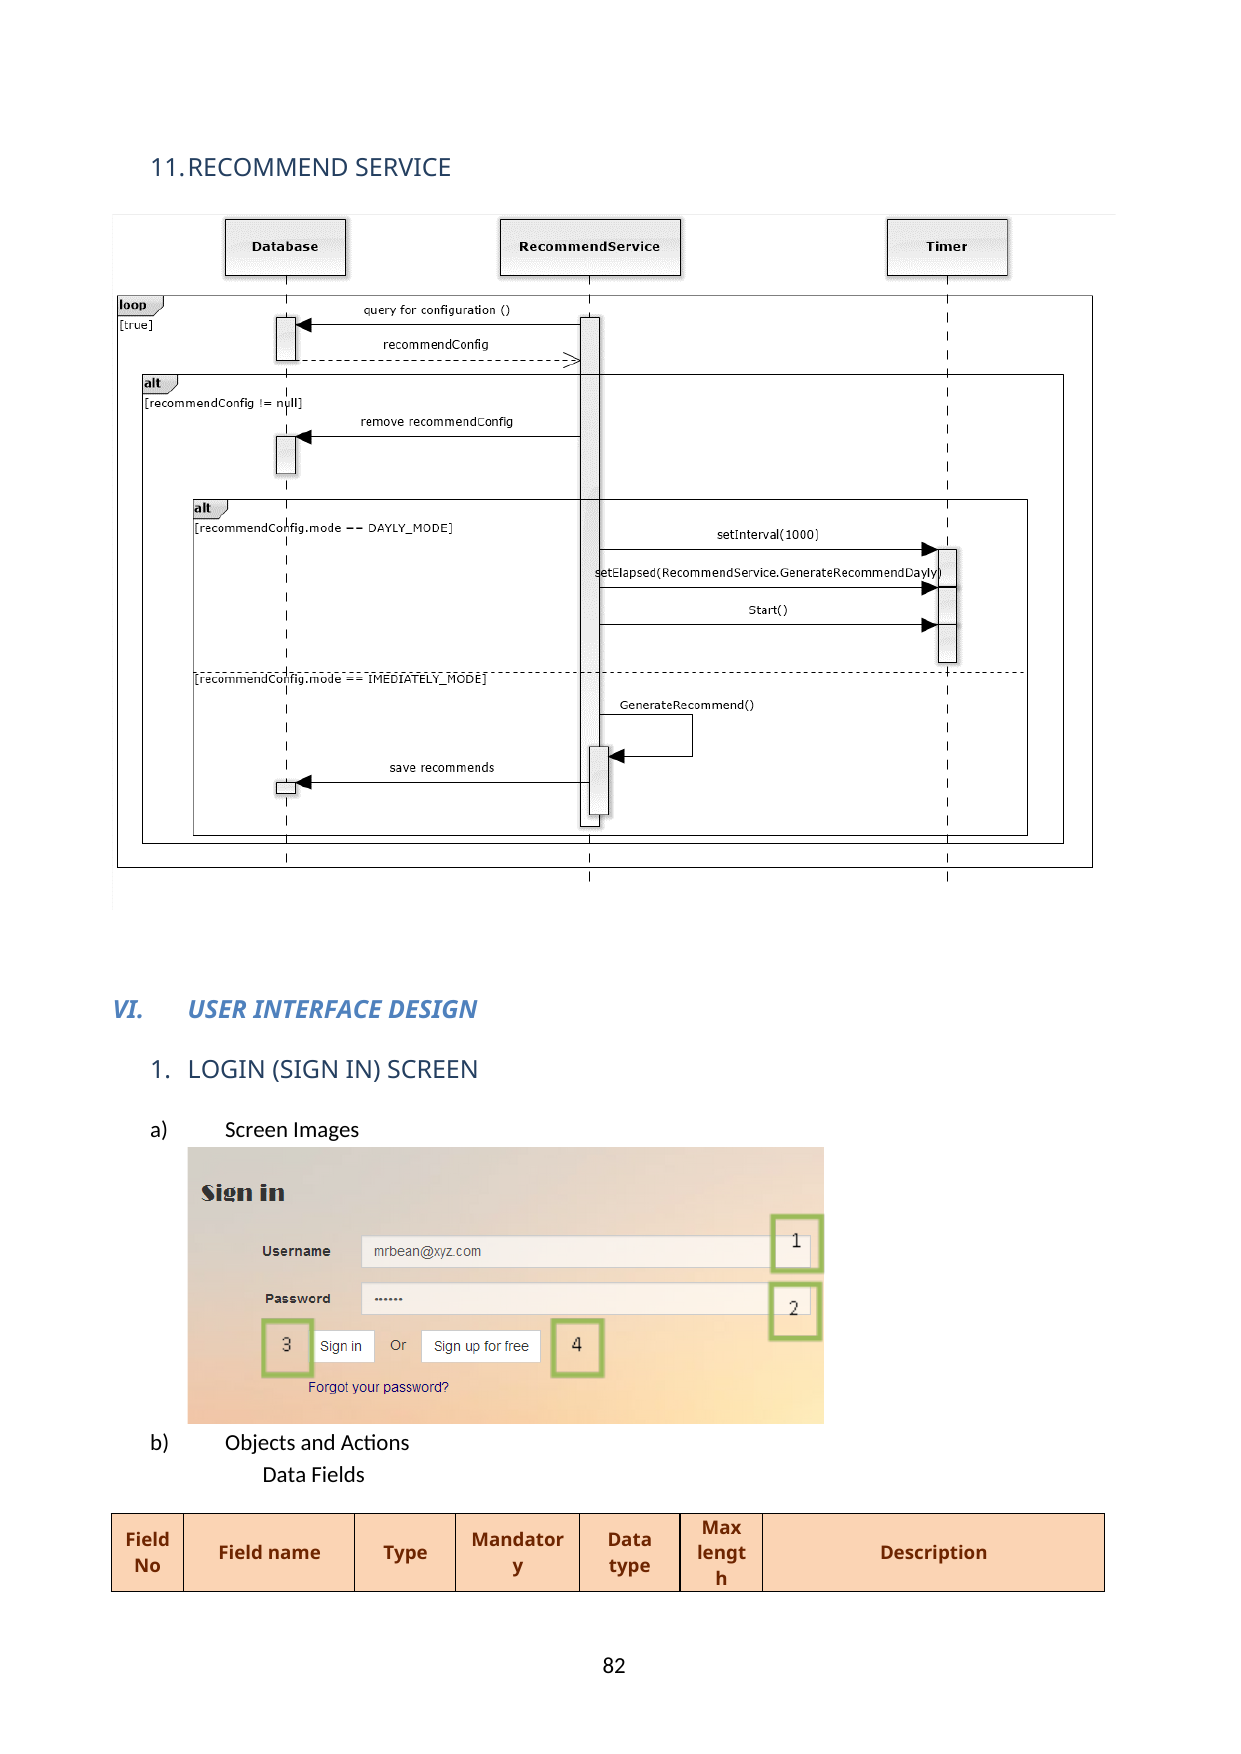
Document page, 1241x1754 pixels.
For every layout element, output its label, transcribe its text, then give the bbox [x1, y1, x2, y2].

table_header Data type [580, 1514, 679, 1591]
subtitle LOGIN (SIGN IN) SCREEN [150, 1051, 1115, 1086]
subtitle RECOMMEND SERVICE [150, 150, 1115, 184]
table_header Field No [112, 1514, 183, 1591]
list Screen Images [150, 1116, 1115, 1144]
list Objects and Actions [150, 1428, 1115, 1456]
picture [187, 1147, 826, 1424]
table_header Type [355, 1514, 455, 1591]
list Data Fields [262, 1460, 1115, 1488]
picture [112, 214, 1116, 910]
table_header Mandatory [456, 1514, 579, 1591]
table_header Field name [184, 1514, 354, 1591]
subtitle USER INTERFACE DESIGN [112, 991, 1115, 1026]
table_header Description [763, 1514, 1104, 1591]
table_header Max length [681, 1514, 762, 1591]
